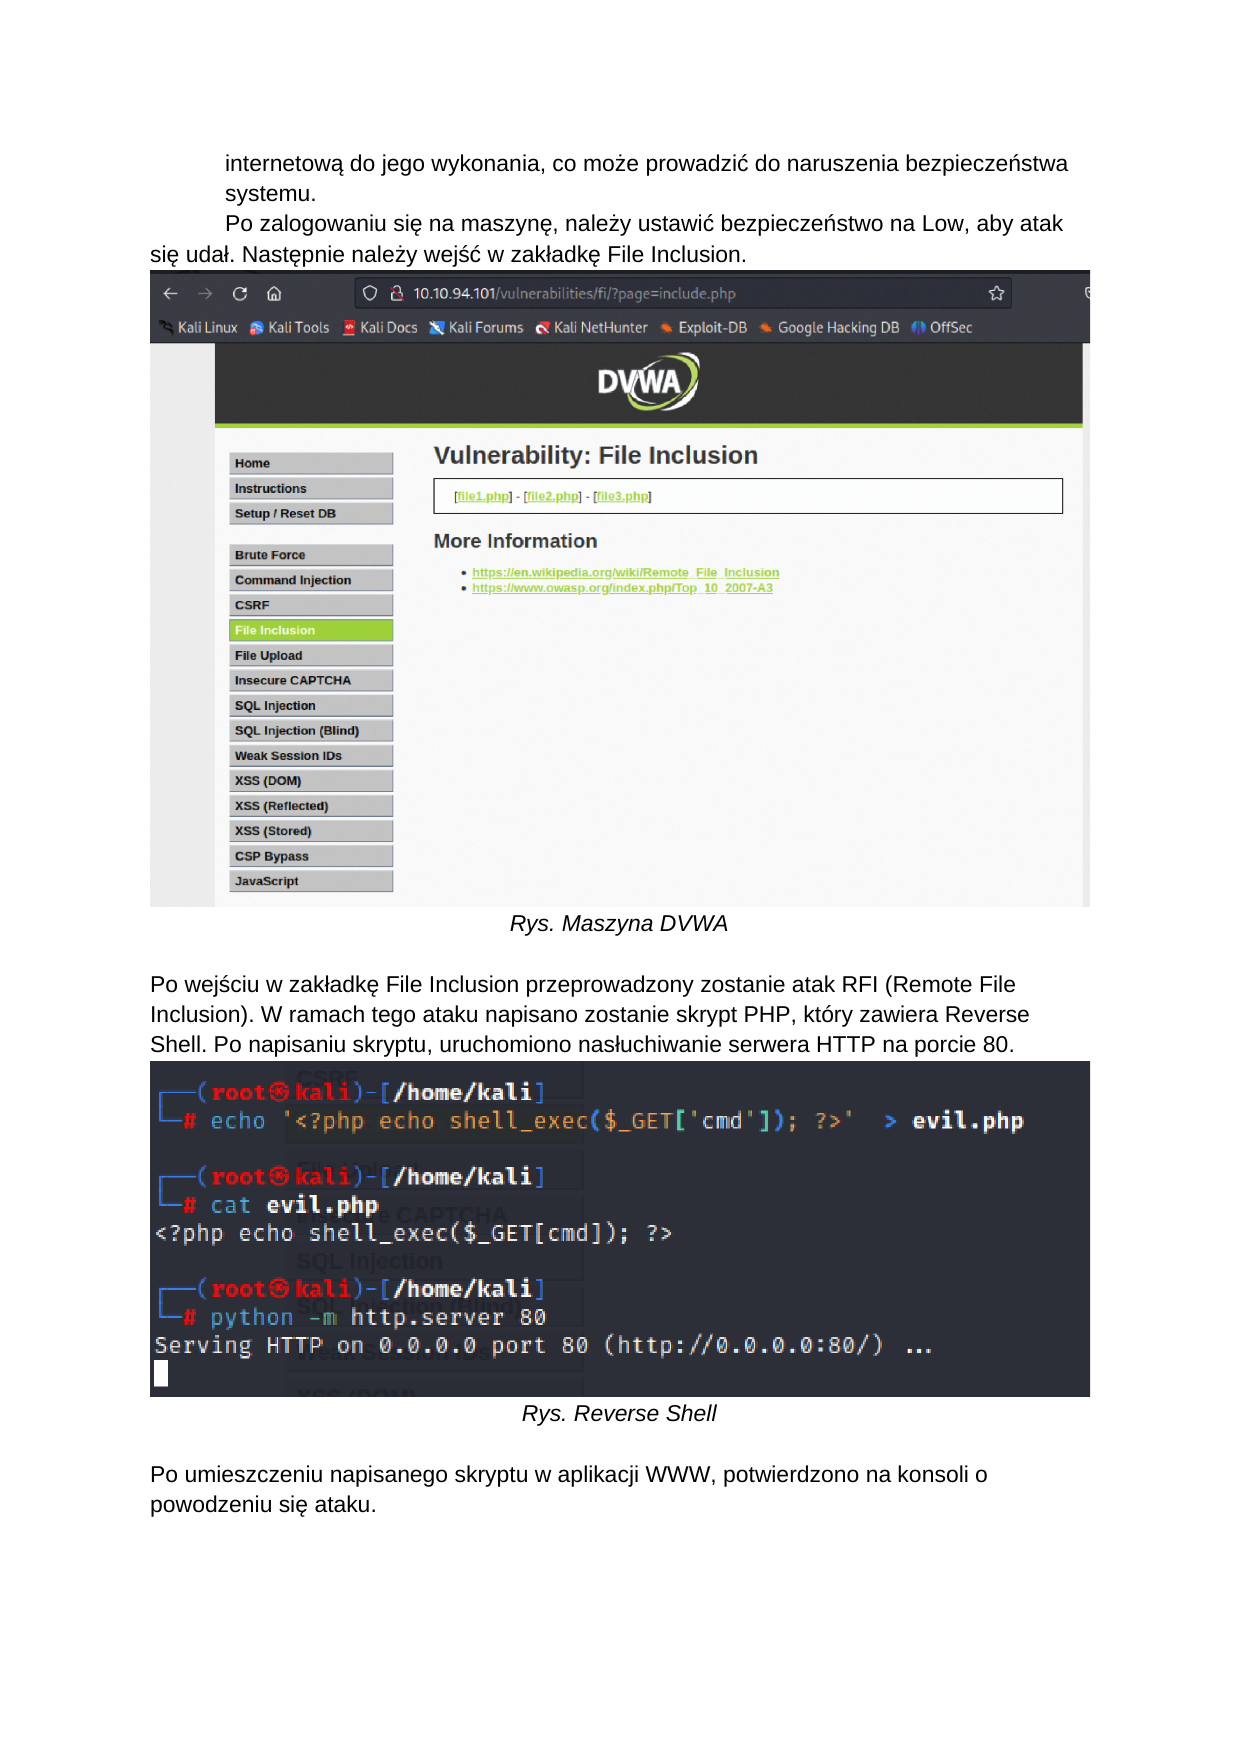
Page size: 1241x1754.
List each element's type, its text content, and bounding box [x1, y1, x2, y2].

picture [150, 270, 1091, 907]
text Rys. Reverse Shell [150, 1400, 1090, 1427]
picture [150, 1061, 1091, 1397]
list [187, 150, 1090, 207]
text Po umieszczeniu napisanego skryptu w aplikacji WWW, potwierdzono na konsoli o powodzeniu się ataku. [150, 1461, 1090, 1517]
text Po wejściu w zakładkę File Inclusion przeprowadzony zostanie atak RFI (Remote File Inclusion). W ramach tego ataku napisano zostanie skrypt PHP, który zawiera Reverse Shell. Po napisaniu skryptu, uruchomiono nasłuchiwanie serwera HTTP na porcie 80. [150, 971, 1090, 1057]
text Po zalogowaniu się na maszynę, należy ustawić bezpieczeństwo na Low, aby atak się udał. Następnie należy wejść w zakładkę File Inclusion. [150, 210, 1090, 267]
text Rys. Maszyna DVWA [150, 910, 1090, 936]
